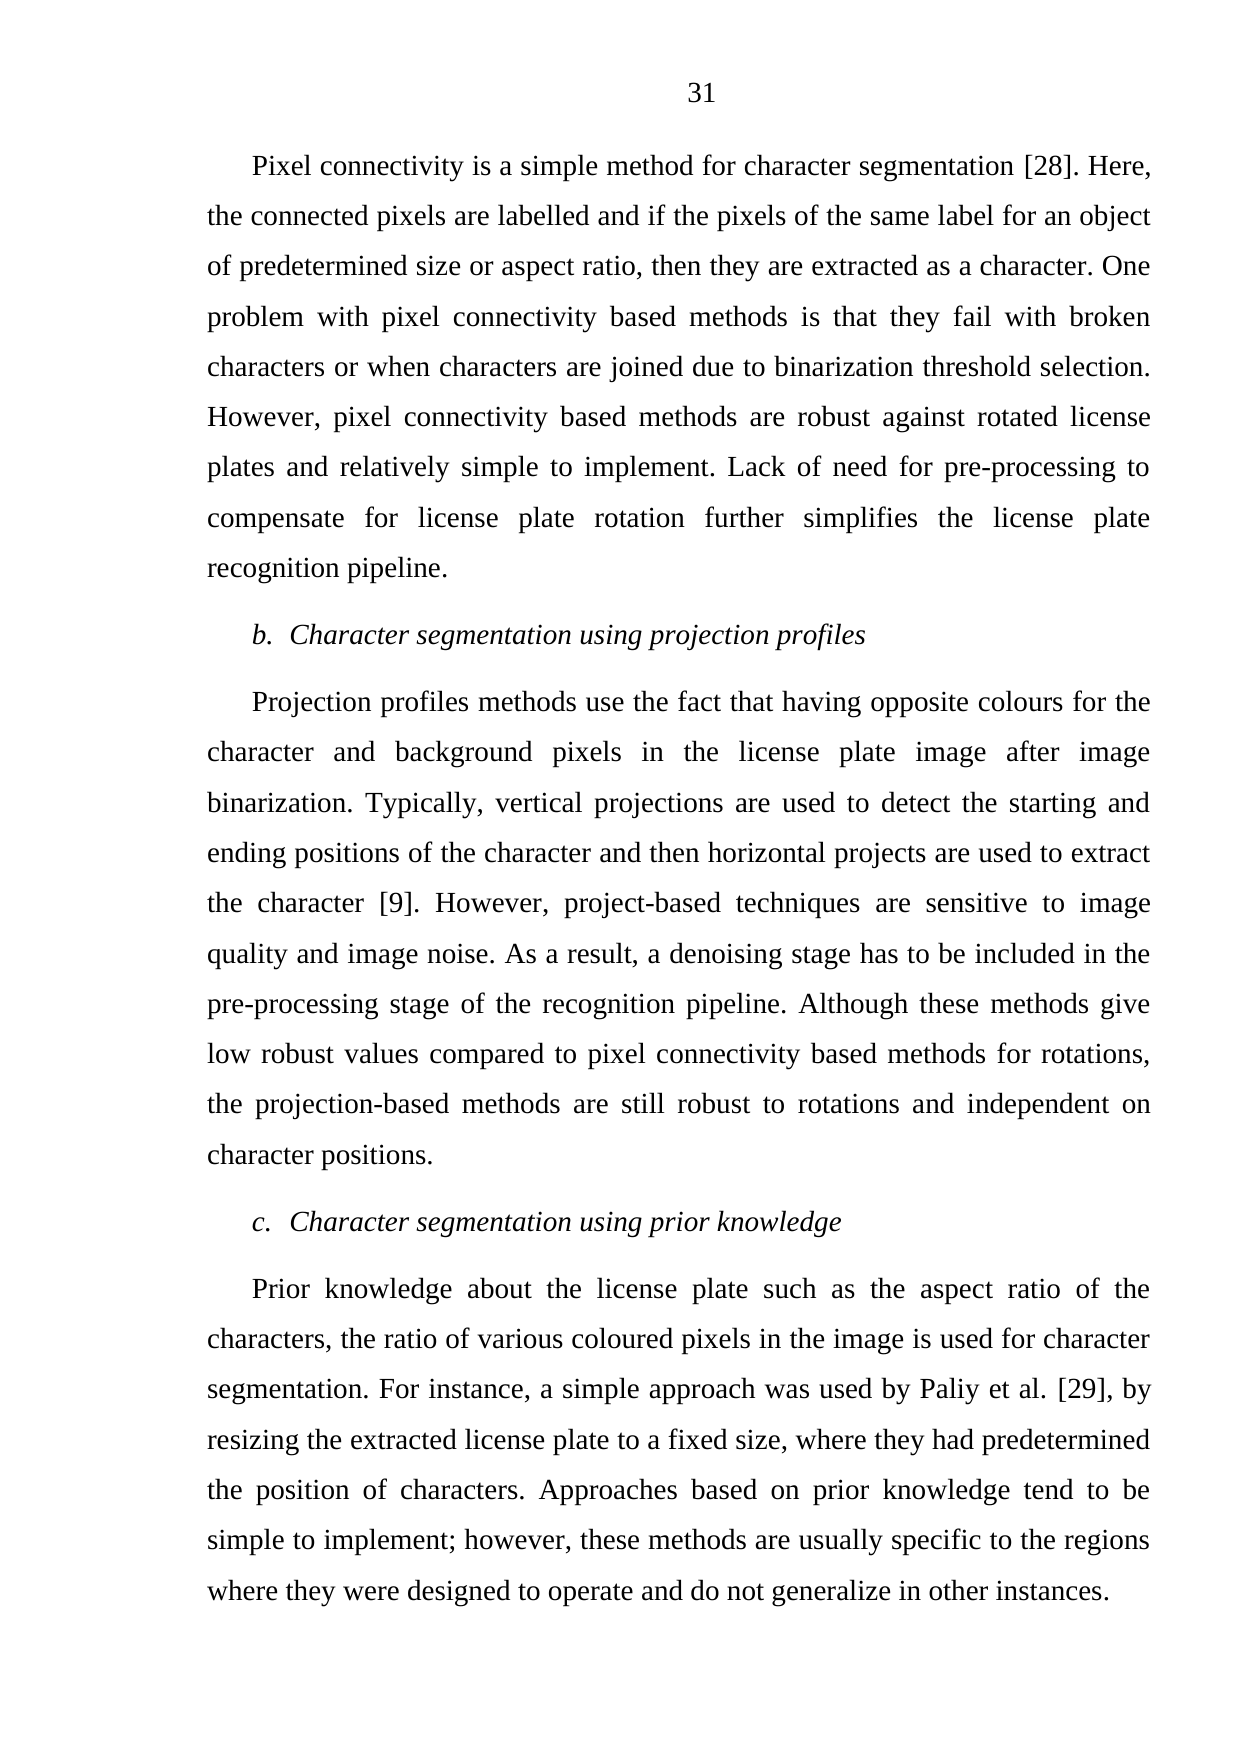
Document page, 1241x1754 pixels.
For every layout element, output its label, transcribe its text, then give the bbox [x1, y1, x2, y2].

list Character segmentation using prior knowledge [252, 1204, 1152, 1237]
text Prior knowledge about the license plate such as the aspect ratio of the characters, the ratio of various coloured pixels in the image is used for character segmentation. For instance, a simple approach was used by Paliy et al. , by resizing the extracted license plate to a fixed size, where they had predetermined the position of characters. Approaches based on prior knowledge tend to be simple to implement; however, these methods are usually specific to the regions where they were designed to operate and do not generalize in other instances. [207, 1271, 1152, 1606]
text Pixel connectivity is a simple method for character segmentation . Here, the connected pixels are labelled and if the pixels of the same label for an object of predetermined size or aspect ratio, then they are extracted as a character. One problem with pixel connectivity based methods is that they fail with broken characters or when characters are joined due to binarization threshold selection. However, pixel connectivity based methods are robust against rotated license plates and relatively simple to implement. Lack of need for pre-processing to compensate for license plate rotation further simplifies the license plate recognition pipeline. [207, 148, 1152, 584]
list Character segmentation using projection profiles [252, 617, 1152, 651]
text Projection profiles methods use the fact that having opposite colours for the character and background pixels in the license plate image after image binarization. Typically, vertical projections are used to detect the starting and ending positions of the character and then horizontal projects are used to extract the character . However, project-based techniques are sensitive to image quality and image noise. As a result, a denoising stage has to be included in the pre-processing stage of the recognition pipeline. Although these methods give low robust values compared to pixel connectivity based methods for rotations, the projection-based methods are still robust to rotations and independent on character positions. [207, 684, 1152, 1171]
